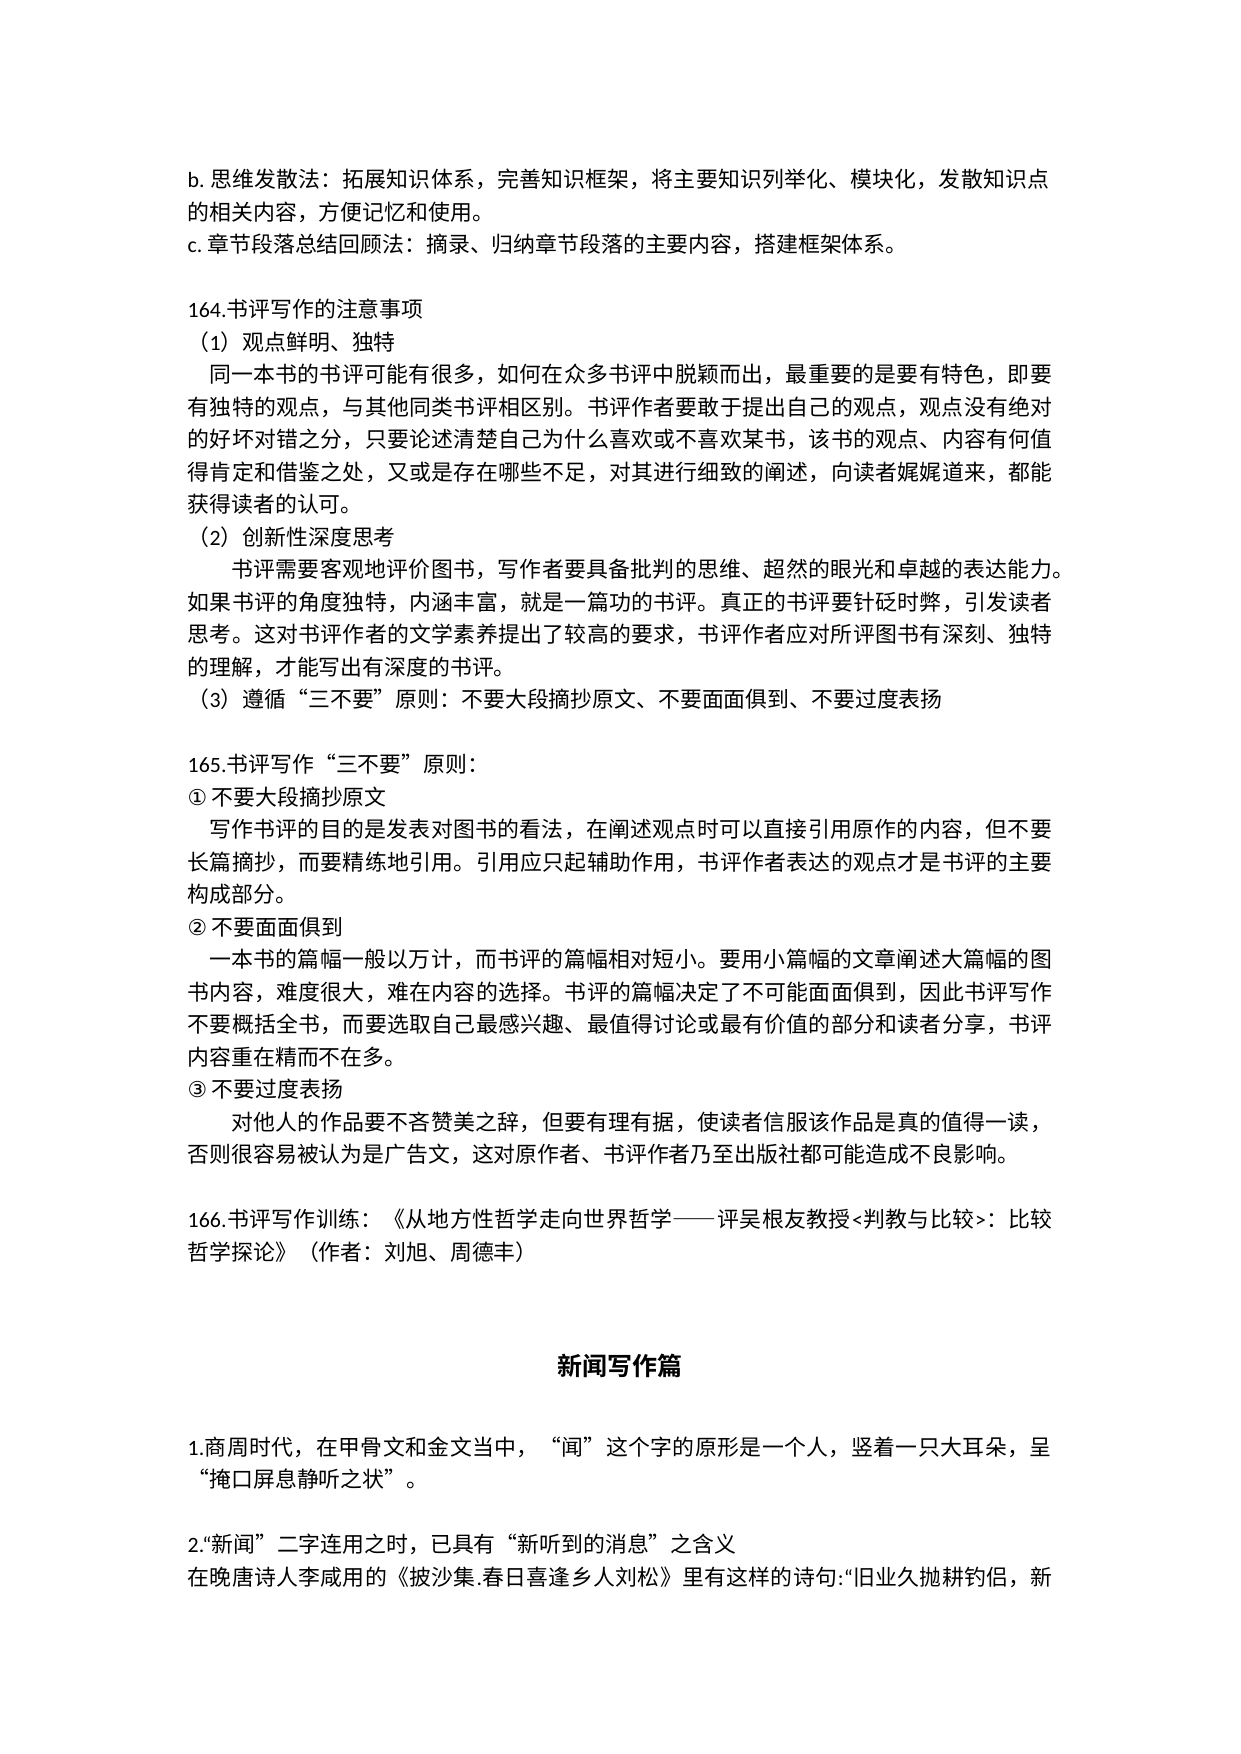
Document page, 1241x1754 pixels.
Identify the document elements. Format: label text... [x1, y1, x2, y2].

text 2.“新闻”二字连用之时，已具有“新听到的消息”之含义 [187, 1527, 1053, 1559]
text 书评需要客观地评价图书，写作者要具备批判的思维、超然的眼光和卓越的表达能力。如果书评的角度独特，内涵丰富，就是一篇功的书评。真正的书评要针砭时弊，引发读者思考。这对书评作者的文学素养提出了较高的要求，书评作者应对所评图书有深刻、独特的理解，才能写出有深度的书评。 [187, 552, 1053, 682]
text c. 章节段落总结回顾法：摘录、归纳章节段落的主要内容，搭建框架体系。 [187, 227, 1053, 259]
text 新闻写作篇 [187, 1332, 1053, 1397]
text b. 思维发散法：拓展知识体系，完善知识框架，将主要知识列举化、模块化，发散知识点的相关内容，方便记忆和使用。 [187, 162, 1053, 227]
text （3）遵循“三不要”原则：不要大段摘抄原文、不要面面俱到、不要过度表扬 [187, 682, 1053, 714]
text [187, 1559, 1053, 1592]
text 164.书评写作的注意事项 [187, 292, 1053, 324]
text 165.书评写作“三不要”原则： [187, 747, 1053, 779]
text ③不要过度表扬 [187, 1072, 1053, 1104]
text ②不要面面俱到 [187, 909, 1053, 942]
text 1.商周时代，在甲骨文和金文当中，“闻”这个字的原形是一个人，竖着一只大耳朵，呈“掩口屏息静听之状”。 [187, 1429, 1053, 1494]
text 写作书评的目的是发表对图书的看法，在阐述观点时可以直接引用原作的内容，但不要长篇摘抄，而要精练地引用。引用应只起辅助作用，书评作者表达的观点才是书评的主要构成部分。 [187, 812, 1053, 909]
text 对他人的作品要不吝赞美之辞，但要有理有据，使读者信服该作品是真的值得一读，否则很容易被认为是广告文，这对原作者、书评作者乃至出版社都可能造成不良影响。 [187, 1104, 1053, 1169]
text （2）创新性深度思考 [187, 519, 1053, 552]
text 同一本书的书评可能有很多，如何在众多书评中脱颖而出，最重要的是要有特色，即要有独特的观点，与其他同类书评相区别。书评作者要敢于提出自己的观点，观点没有绝对的好坏对错之分，只要论述清楚自己为什么喜欢或不喜欢某书，该书的观点、内容有何值得肯定和借鉴之处，又或是存在哪些不足，对其进行细致的阐述，向读者娓娓道来，都能获得读者的认可。 [187, 357, 1053, 519]
text ①不要大段摘抄原文 [187, 779, 1053, 812]
text 166.书评写作训练：《从地方性哲学走向世界哲学——评吴根友教授<判教与比较>：比较哲学探论》（作者：刘旭、周德丰） [187, 1202, 1053, 1267]
text （1）观点鲜明、独特 [187, 324, 1053, 357]
text 一本书的篇幅一般以万计，而书评的篇幅相对短小。要用小篇幅的文章阐述大篇幅的图书内容，难度很大，难在内容的选择。书评的篇幅决定了不可能面面俱到，因此书评写作不要概括全书，而要选取自己最感兴趣、最值得讨论或最有价值的部分和读者分享，书评内容重在精而不在多。 [187, 942, 1053, 1072]
